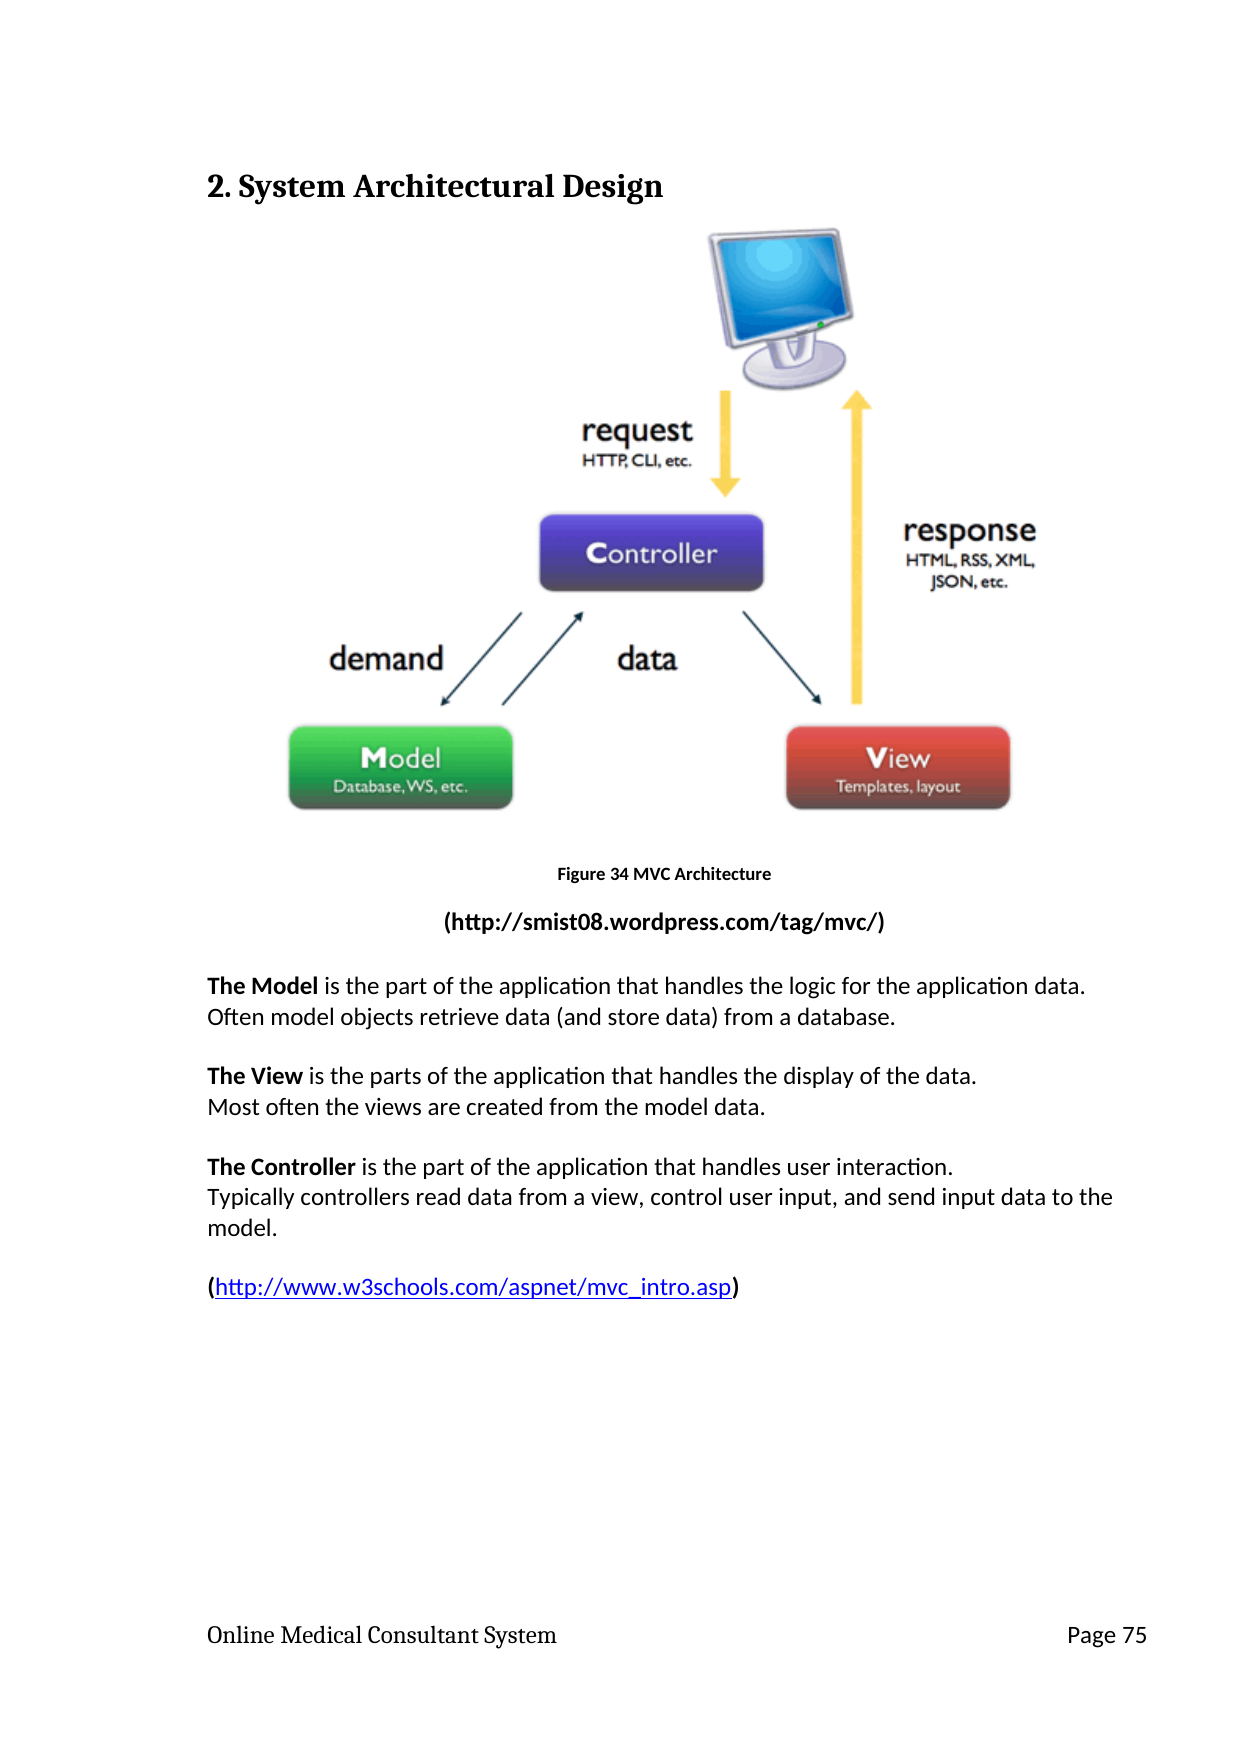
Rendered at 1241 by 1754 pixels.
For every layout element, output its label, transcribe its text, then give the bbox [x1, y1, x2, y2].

text The View is the parts of the application that handles the display of the data. Most often the views are created from the model data. [207, 1061, 1122, 1122]
text The Model is the part of the application that handles the logic for the application data. Often model objects retrieve data (and store data) from a database. [207, 970, 1122, 1031]
picture [273, 211, 1055, 837]
text (http://smist08.wordpress.com/tag/mvc/) [207, 906, 1122, 937]
text Figure MVC Architecture [207, 862, 1122, 885]
text (http://www.w3schools.com/aspnet/mvc_intro.asp) [207, 1271, 1122, 1302]
text The Controller is the part of the application that handles user interaction. Typically controllers read data from a view, control user input, and send input data to the model. [207, 1151, 1122, 1242]
subtitle System Architectural Design [207, 168, 1122, 206]
